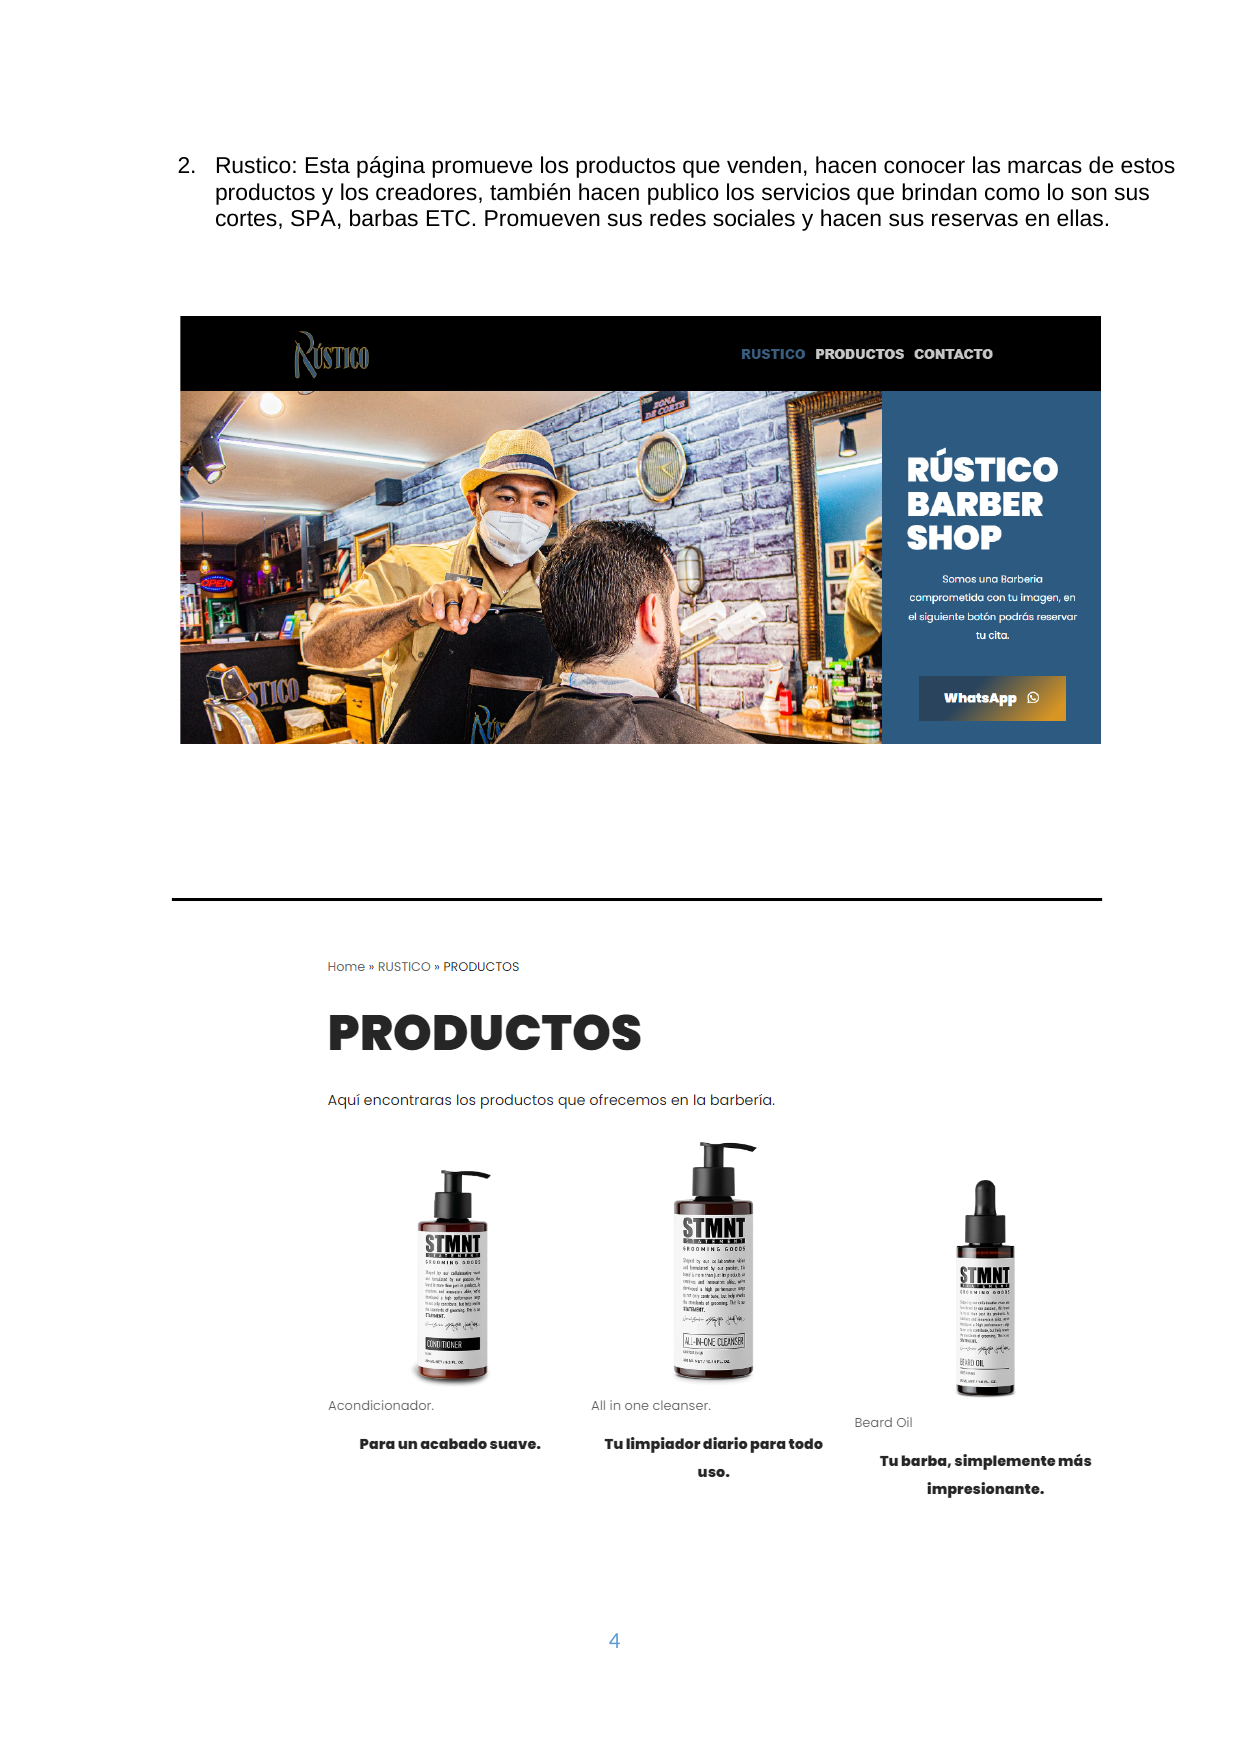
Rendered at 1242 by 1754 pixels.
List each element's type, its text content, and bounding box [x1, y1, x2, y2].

picture [180, 316, 1101, 744]
picture [170, 898, 1103, 1511]
list Rustico: Esta página promueve los productos que venden, hacen conocer las marcas de estos productos y los creadores, también hacen publico los servicios que brindan como lo son sus cortes, SPA, barbas ETC. Promueven sus redes sociales y hacen sus reservas en ellas. [177, 152, 1183, 231]
